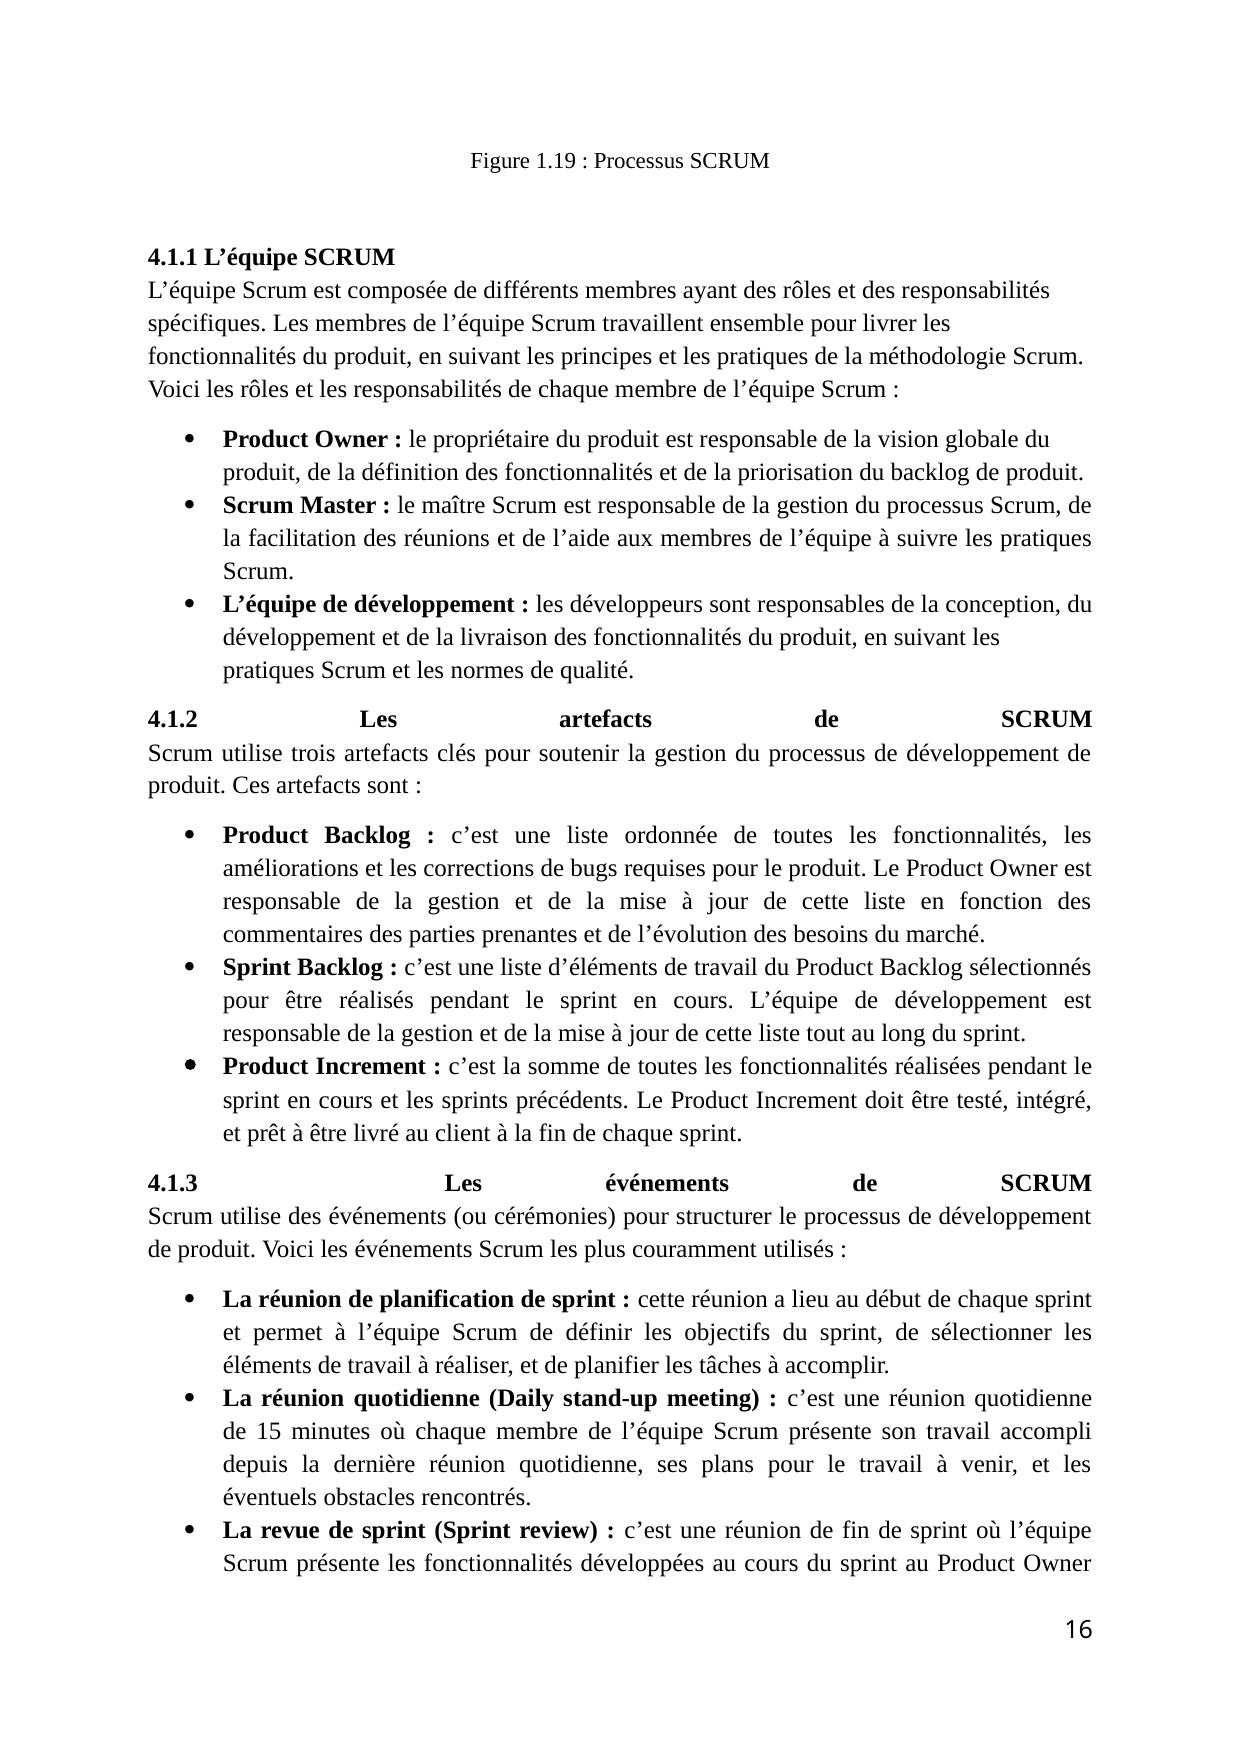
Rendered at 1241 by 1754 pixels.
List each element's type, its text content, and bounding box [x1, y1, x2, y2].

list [185, 1515, 1093, 1577]
list La réunion quotidienne (Daily stand-up meeting) : c’est une réunion quotidienne de 15 minutes où chaque membre de l’équipe Scrum présente son travail accompli depuis la dernière réunion quotidienne, ses plans pour le travail à venir, et les éventuels obstacles rencontrés. [185, 1383, 1093, 1511]
subtitle Figure 1.19 : Processus SCRUM [148, 148, 1093, 174]
list La réunion de planification de sprint : cette réunion a lieu au début de chaque sprint et permet à l’équipe Scrum de définir les objectifs du sprint, de sélectionner les éléments de travail à réaliser, et de planifier les tâches à accomplir. [185, 1284, 1093, 1379]
list Scrum Master : le maître Scrum est responsable de la gestion du processus Scrum, de la facilitation des réunions et de l’aide aux membres de l’équipe à suivre les pratiques Scrum. [185, 490, 1093, 584]
list Product Backlog : c’est une liste ordonnée de toutes les fonctionnalités, les améliorations et les corrections de bugs requises pour le produit. Le Product Owner est responsable de la gestion et de la mise à jour de cette liste en fonction des commentaires des parties prenantes et de l’évolution des besoins du marché. [185, 820, 1093, 948]
text 4.1.2 Les artefacts de SCRUM Scrum utilise trois artefacts clés pour soutenir la gestion du processus de développement de produit. Ces artefacts sont : [148, 704, 1093, 799]
text 4.1.3 Les événements de SCRUM Scrum utilise des événements (ou cérémonies) pour structurer le processus de développement de produit. Voici les événements Scrum les plus couramment utilisés : [148, 1168, 1093, 1263]
list Product Increment : c’est la somme de toutes les fonctionnalités réalisées pendant le sprint en cours et les sprints précédents. Le Product Increment doit être testé, intégré, et prêt à être livré au client à la fin de chaque sprint. [185, 1051, 1093, 1147]
list Sprint Backlog : c’est une liste d’éléments de travail du Product Backlog sélectionnés pour être réalisés pendant le sprint en cours. L’équipe de développement est responsable de la gestion et de la mise à jour de cette liste tout au long du sprint. [185, 952, 1093, 1047]
list Product Owner : le propriétaire du produit est responsable de la vision globale du produit, de la définition des fonctionnalités et de la priorisation du backlog de produit. [185, 424, 1093, 486]
list L’équipe de développement : les développeurs sont responsables de la conception, du développement et de la livraison des fonctionnalités du produit, en suivant les pratiques Scrum et les normes de qualité. [185, 589, 1093, 684]
text 4.1.1 L’équipe SCRUM L’équipe Scrum est composée de différents membres ayant des rôles et des responsabilités spécifiques. Les membres de l’équipe Scrum travaillent ensemble pour livrer les fonctionnalités du produit, en suivant les principes et les pratiques de la méthodologie Scrum. Voici les rôles et les responsabilités de chaque membre de l’équipe Scrum : [148, 242, 1093, 403]
